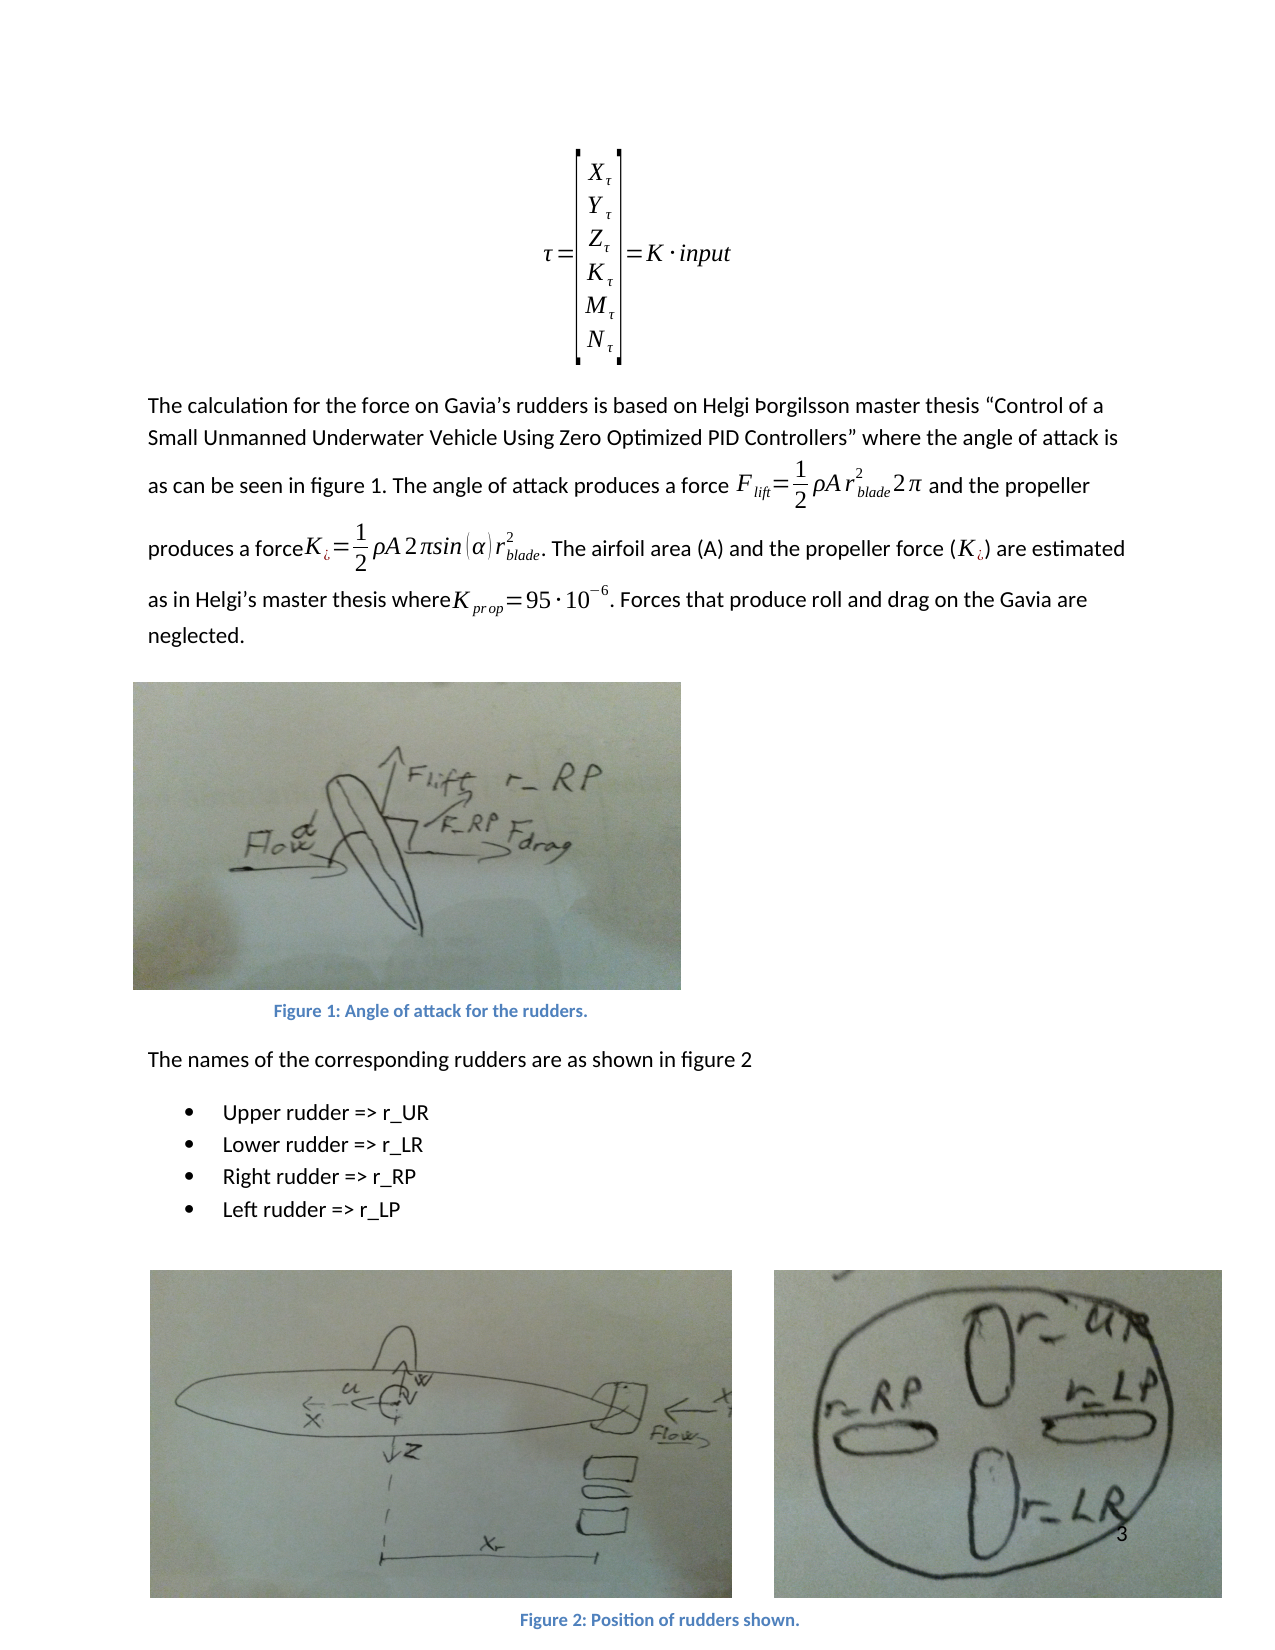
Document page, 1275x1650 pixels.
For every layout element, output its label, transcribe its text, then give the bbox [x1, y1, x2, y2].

picture [774, 1270, 1222, 1598]
list Left rudder => r_LP [185, 1195, 1127, 1223]
picture [133, 682, 681, 990]
text The names of the corresponding rudders are as shown in figure 2 [148, 1045, 1127, 1073]
picture [150, 1270, 732, 1598]
text The calculation for the force on Gavia’s rudders is based on Helgi Þorgilsson master thesis “Control of a Small Unmanned Underwater Vehicle Using Zero Optimized PID Controllers” where the angle of attack is as can be seen in figure 1. The angle of attack produces a force and the propeller produces a force. The airfoil area (A) and the propeller force () are estimated as in Helgi’s master thesis where. Forces that produce roll and drag on the Gavia are neglected. [148, 391, 1127, 649]
list Upper rudder => r_UR [185, 1098, 1127, 1126]
list Right rudder => r_RP [185, 1162, 1127, 1191]
list Lower rudder => r_LR [185, 1130, 1127, 1158]
